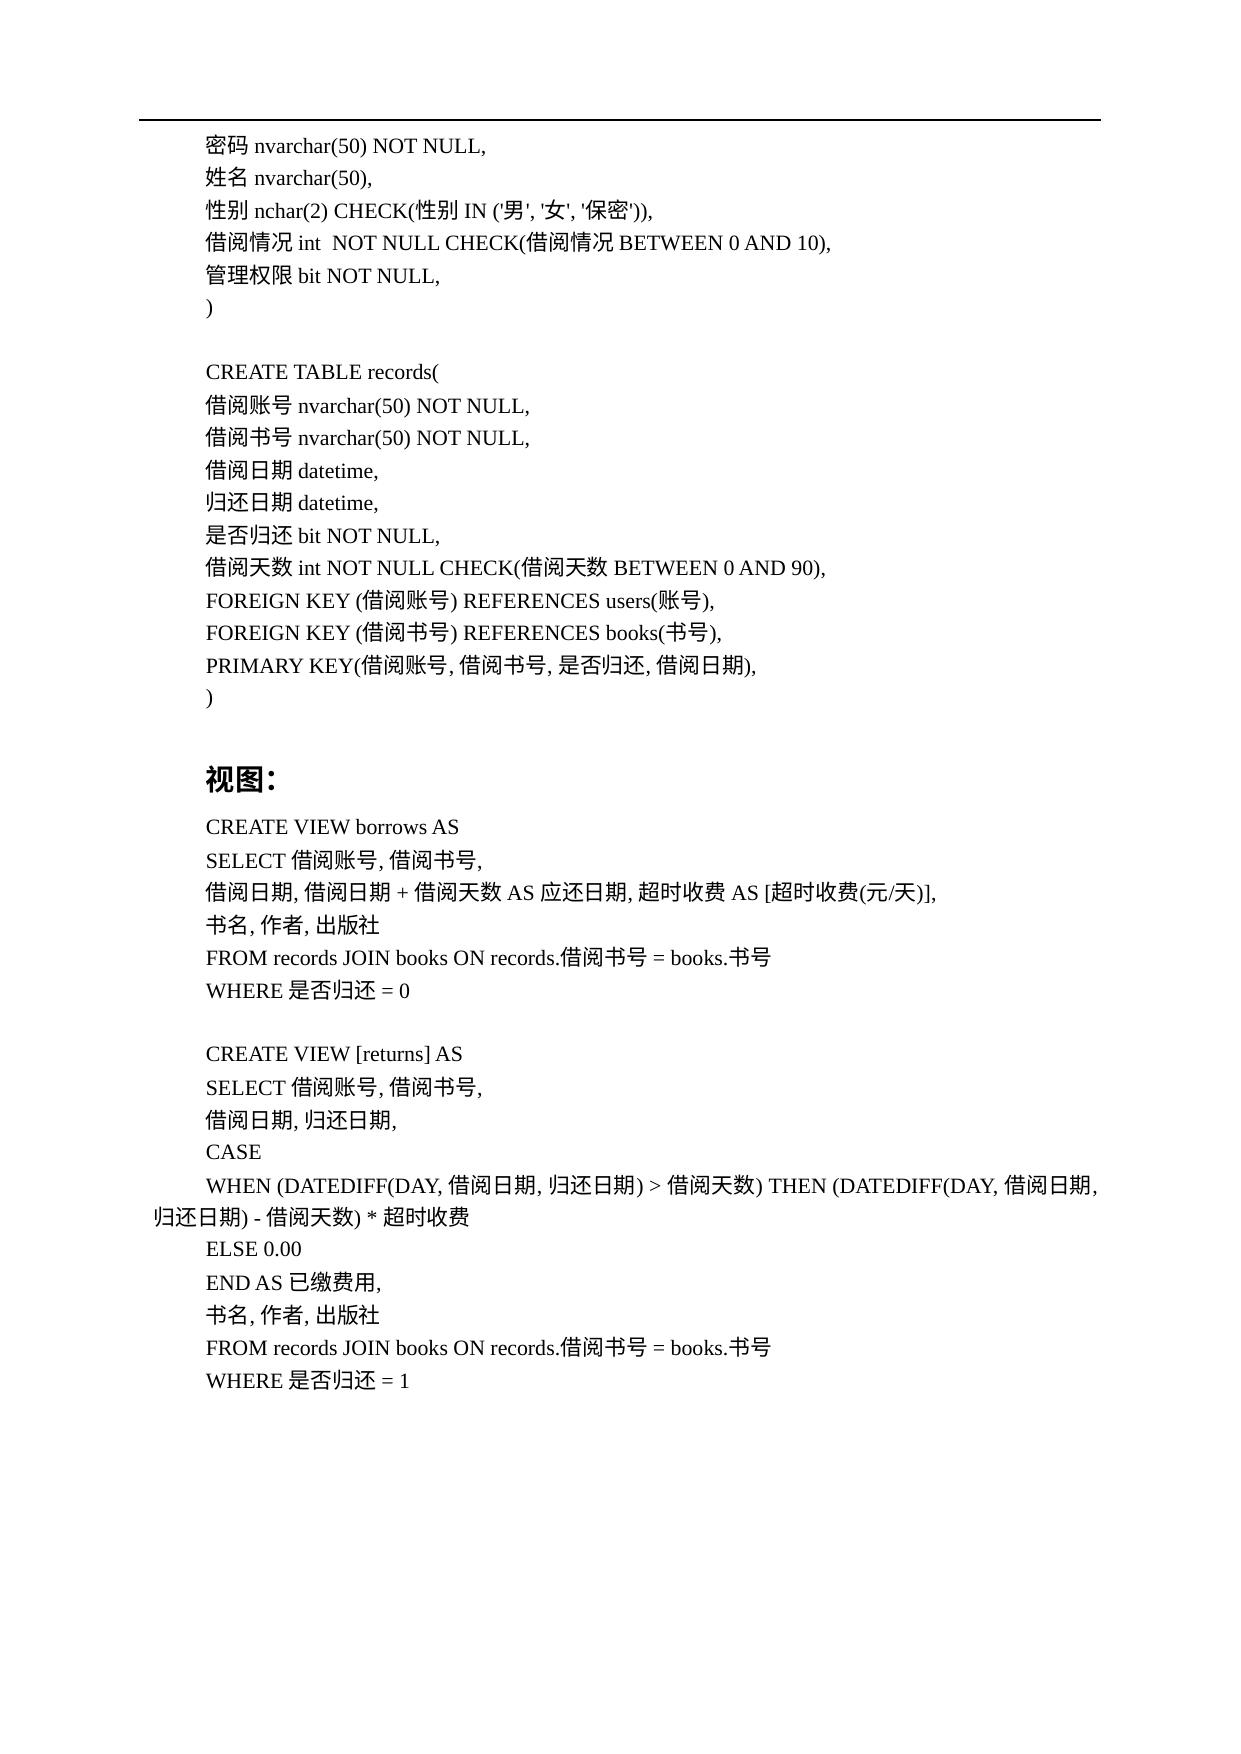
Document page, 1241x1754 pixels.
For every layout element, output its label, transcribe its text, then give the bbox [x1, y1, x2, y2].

text ELSE 0.00 [148, 1232, 1092, 1265]
text SELECT 借阅账号, 借阅书号, [148, 1070, 1092, 1102]
text SELECT 借阅账号, 借阅书号, [148, 842, 1092, 875]
text WHERE 是否归还 = 1 [148, 1362, 1092, 1395]
text WHEN (DATEDIFF(DAY, 借阅日期, 归还日期) > 借阅天数) THEN (DATEDIFF(DAY, 借阅日期, 归还日期) - 借阅天数) * 超时收费 [148, 1167, 1092, 1232]
text 视图： [148, 745, 1092, 810]
text FOREIGN KEY (借阅账号) REFERENCES users(账号), [148, 582, 1092, 615]
text 书名, 作者, 出版社 [148, 907, 1092, 940]
text CREATE TABLE records( [148, 355, 1092, 387]
text WHERE 是否归还 = 0 [148, 972, 1092, 1005]
text 借阅书号 nvarchar(50) NOT NULL, [148, 420, 1092, 452]
text FOREIGN KEY (借阅书号) REFERENCES books(书号), [148, 615, 1092, 647]
text 书名, 作者, 出版社 [148, 1297, 1092, 1330]
text 性别 nchar(2) CHECK(性别 IN ('男', '女', '保密')), [148, 192, 1092, 225]
text PRIMARY KEY(借阅账号, 借阅书号, 是否归还, 借阅日期), [148, 647, 1092, 680]
text 借阅账号 nvarchar(50) NOT NULL, [148, 387, 1092, 420]
text 是否归还 bit NOT NULL, [148, 517, 1092, 550]
text 借阅日期 datetime, [148, 452, 1092, 485]
text 管理权限 bit NOT NULL, [148, 257, 1092, 290]
text FROM records JOIN books ON records.借阅书号 = books.书号 [148, 940, 1092, 972]
text CREATE VIEW [returns] AS [148, 1037, 1092, 1070]
text CASE [148, 1135, 1092, 1167]
text 归还日期 datetime, [148, 485, 1092, 517]
text ) [148, 680, 1092, 712]
text ) [148, 290, 1092, 322]
text FROM records JOIN books ON records.借阅书号 = books.书号 [148, 1330, 1092, 1362]
text 借阅日期, 借阅日期 + 借阅天数 AS 应还日期, 超时收费 AS [超时收费(元/天)], [148, 875, 1092, 907]
text 借阅情况 int NOT NULL CHECK(借阅情况 BETWEEN 0 AND 10), [148, 225, 1092, 257]
text 密码 nvarchar(50) NOT NULL, [148, 127, 1092, 160]
text CREATE VIEW borrows AS [148, 810, 1092, 842]
text END AS 已缴费用, [148, 1265, 1092, 1297]
text 借阅天数 int NOT NULL CHECK(借阅天数 BETWEEN 0 AND 90), [148, 550, 1092, 582]
text 借阅日期, 归还日期, [148, 1102, 1092, 1135]
text 姓名 nvarchar(50), [148, 160, 1092, 192]
